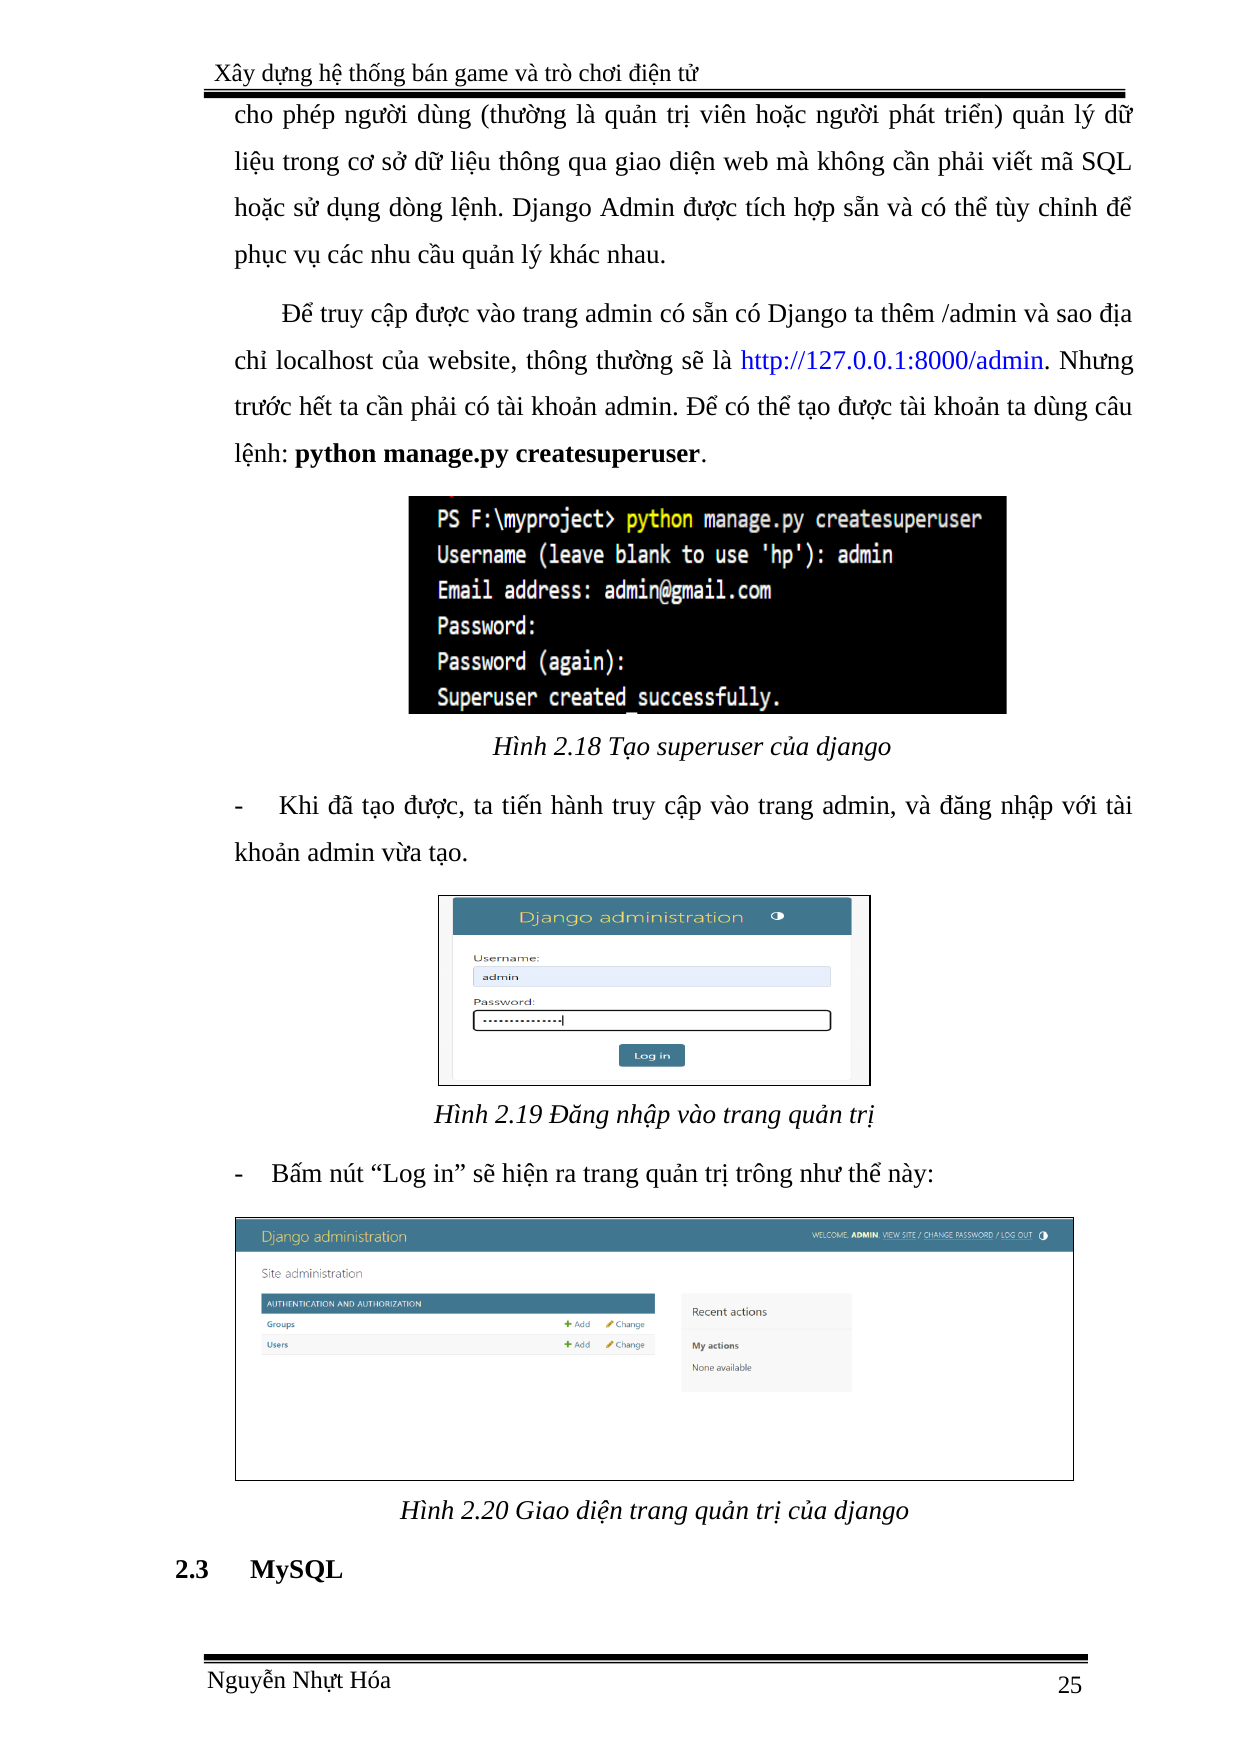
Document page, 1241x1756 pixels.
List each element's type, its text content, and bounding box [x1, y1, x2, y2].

picture [236, 1218, 1073, 1480]
picture [439, 896, 869, 1085]
list Bấm nút “Log in” sẽ hiện ra trang quản trị trông như thể này: [234, 1157, 1134, 1189]
text Hình 2.19 Đăng nhập vào trang quản trị [175, 1098, 1134, 1129]
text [234, 98, 1134, 269]
subtitle MySQL [175, 1553, 1134, 1584]
text Hình 2.20 Giao diện trang quản trị của django [175, 1494, 1134, 1525]
list Khi đã tạo được, ta tiến hành truy cập vào trang admin, và đăng nhập với tài khoản admin vừa tạo. [234, 789, 1134, 867]
picture [408, 496, 1007, 714]
text Hình 2.18 Tạo superuser của django [175, 730, 1134, 761]
text Để truy cập được vào trang admin có sẵn có Django ta thêm /admin và sao địa chỉ localhost của website, thông thường sẽ là http://127.0.0.1:8000/admin. Nhưng trước hết ta cần phải có tài khoản admin. Để có thể tạo được tài khoản ta dùng câu lệnh: python manage.py createsuperuser. [234, 297, 1134, 468]
